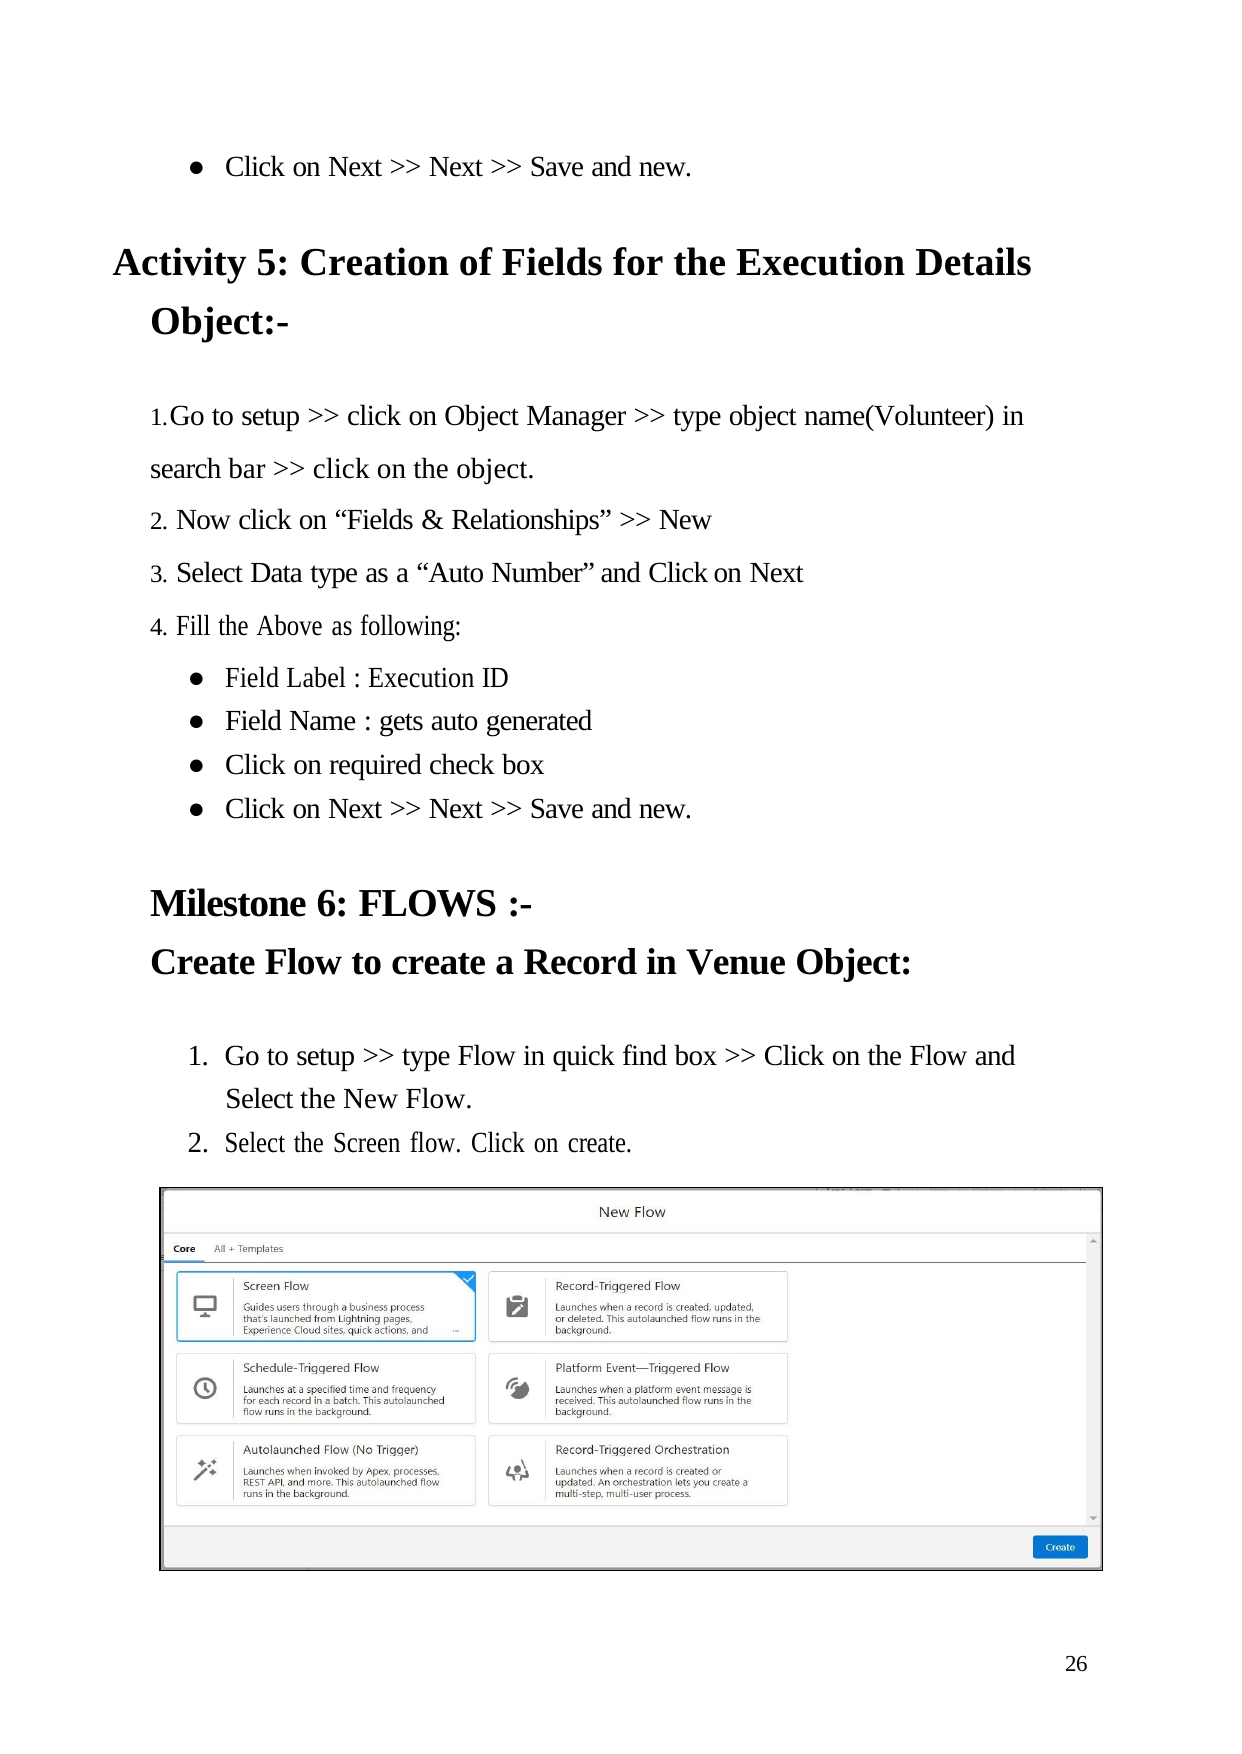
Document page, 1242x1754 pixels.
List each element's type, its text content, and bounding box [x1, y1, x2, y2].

list Click on required check box [187, 747, 1153, 781]
picture [161, 1188, 1102, 1570]
list Field Name : gets auto generated [187, 703, 1153, 737]
list Fill the Above as following: [150, 608, 1153, 641]
list Field Label : Execution ID [187, 660, 1153, 693]
list Click on Next >> Next >> Save and new. [187, 149, 1153, 183]
subtitle Activity 5: Creation of Fields for the Execution Details Object:- [112, 238, 1051, 343]
list Go to setup >> click on Object Manager >> type object name(Volunteer) in search bar >> click on the object. [150, 398, 1081, 484]
subtitle Create Flow to create a Record in Venue Object: [150, 940, 1153, 983]
list Go to setup >> type Flow in quick find box >> Click on the Flow and Select the New Flow. [187, 1038, 1063, 1115]
subtitle Milestone 6: FLOWS :- [150, 880, 1153, 925]
list Now click on “Fields & Relationships” >> New [150, 503, 1153, 536]
list Select the Screen flow. Click on create. [187, 1125, 1153, 1159]
list Select Data type as a “Auto Number” and Click on Next [150, 555, 1153, 588]
list Click on Next >> Next >> Save and new. [187, 791, 1153, 824]
